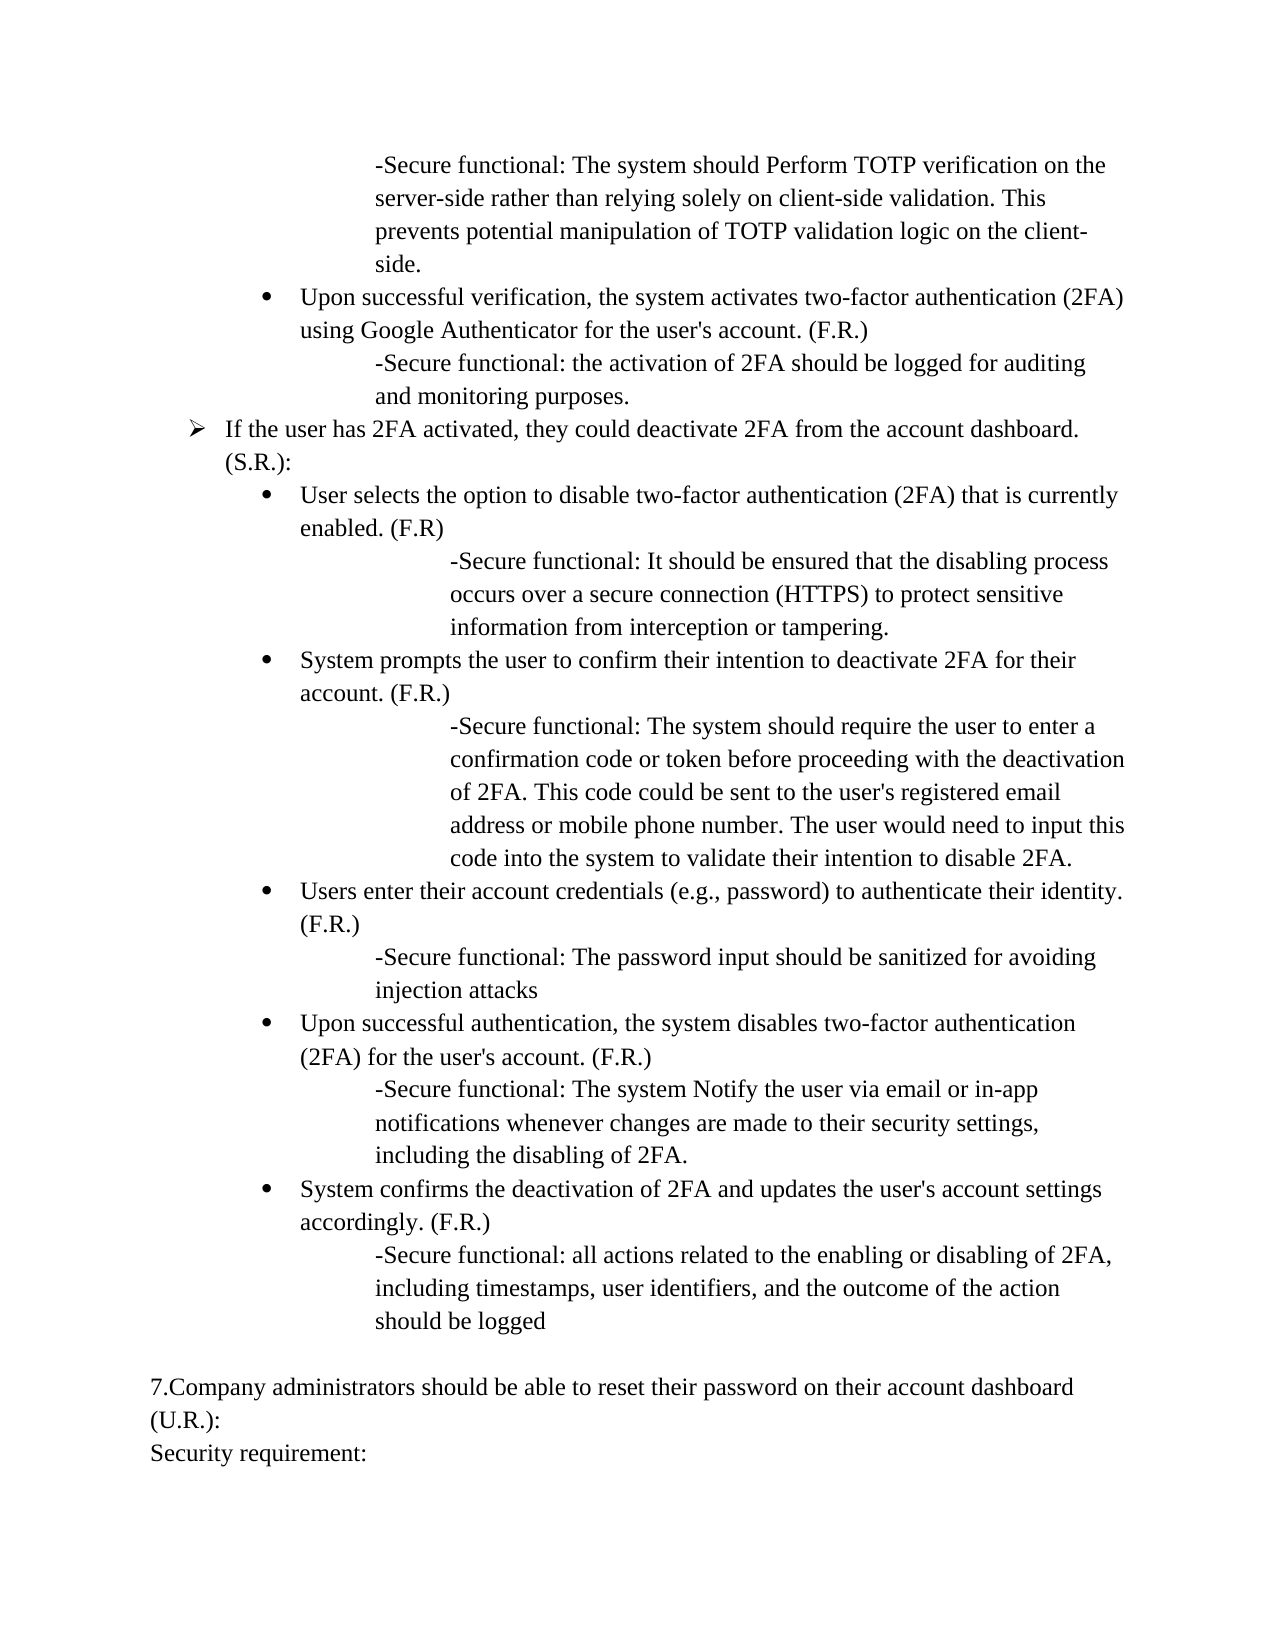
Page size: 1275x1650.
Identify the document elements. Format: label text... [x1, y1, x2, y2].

text Security requirement: [150, 1438, 1125, 1467]
list -Secure functional: all actions related to the enabling or disabling of 2FA, including timestamps, user identifiers, and the outcome of the action should be logged [375, 1240, 1125, 1334]
list -Secure functional: The system should Perform TOTP verification on the server-side rather than relying solely on client-side validation. This prevents potential manipulation of TOTP validation logic on the client-side. [375, 150, 1125, 278]
list Upon successful authentication, the system disables two-factor authentication (2FA) for the user's account. (F.R.) [262, 1008, 1125, 1070]
text 7.Company administrators should be able to reset their password on their account dashboard (U.R.): [150, 1372, 1125, 1433]
list -Secure functional: The system Notify the user via email or in-app notifications whenever changes are made to their security settings, including the disabling of 2FA. [375, 1074, 1125, 1169]
list Users enter their account credentials (e.g., password) to authenticate their identity. (F.R.) [262, 876, 1125, 938]
list System prompts the user to confirm their intention to deactivate 2FA for their account. (F.R.) [262, 645, 1125, 707]
list -Secure functional: The password input should be sanitized for avoiding injection attacks [375, 942, 1125, 1004]
list User selects the option to disable two-factor authentication (2FA) that is currently enabled. (F.R) [262, 480, 1125, 542]
list -Secure functional: The system should require the user to enter a confirmation code or token before proceeding with the deactivation of 2FA. This code could be sent to the user's registered email address or mobile phone number. The user would need to input this code into the system to validate their intention to disable 2FA. [450, 711, 1125, 872]
list Upon successful verification, the system activates two-factor authentication (2FA) using Google Authenticator for the user's account. (F.R.) [262, 282, 1125, 344]
list If the user has 2FA activated, they could deactivate 2FA from the account dashboard. (S.R.): [187, 414, 1125, 476]
list System confirms the deactivation of 2FA and updates the user's account settings accordingly. (F.R.) [262, 1174, 1125, 1235]
list -Secure functional: the activation of 2FA should be logged for auditing and monitoring purposes. [375, 348, 1125, 410]
list -Secure functional: It should be ensured that the disabling process occurs over a secure connection (HTTPS) to protect sensitive information from interception or tampering. [450, 546, 1125, 641]
